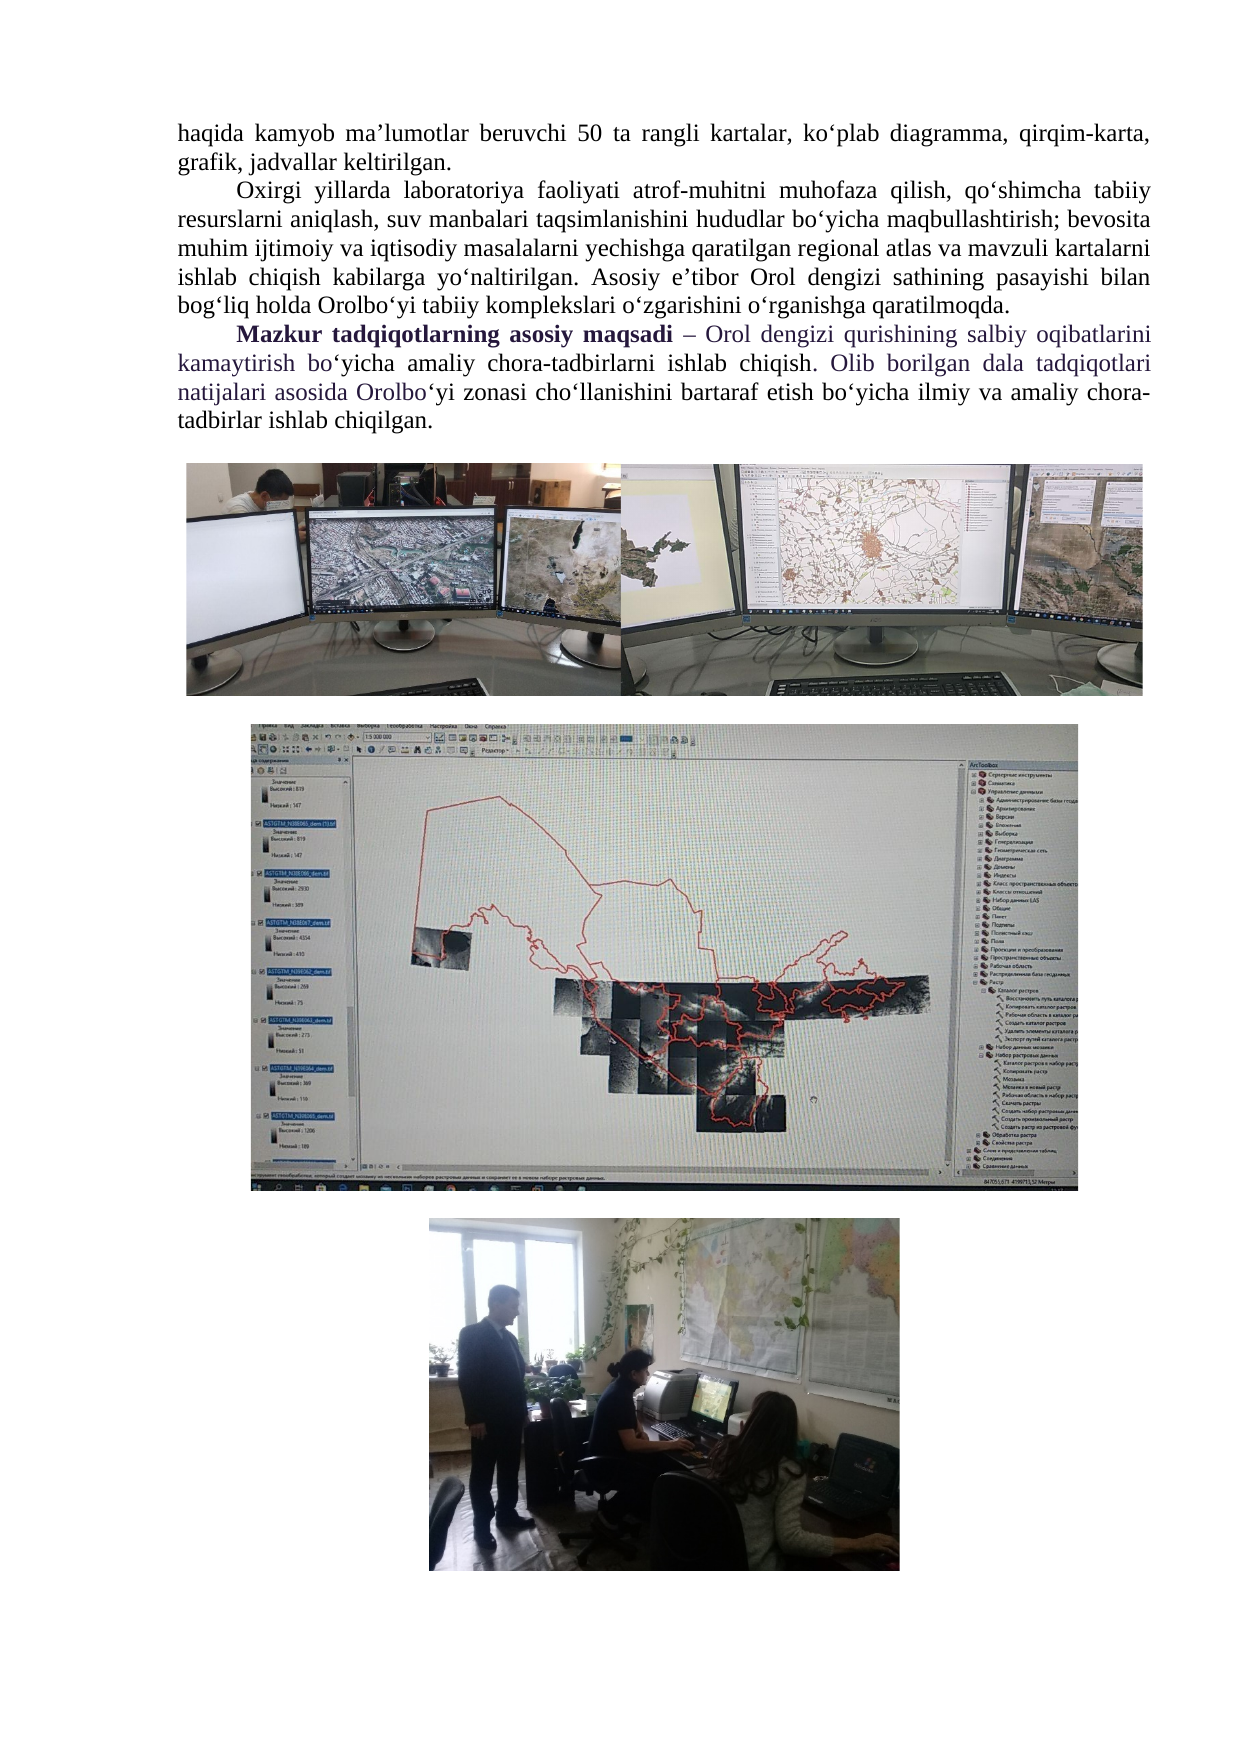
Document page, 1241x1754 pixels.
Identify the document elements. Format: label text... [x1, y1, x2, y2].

picture [250, 724, 1079, 1191]
picture [429, 1218, 900, 1571]
text Mazkur tadqiqotlarning asosiy maqsadi – Orol dengizi qurishining salbiy oqibatlarini kamaytirish bo‘yicha amaliy chora-tadbirlarni ishlab chiqish. Olib borilgan dala tadqiqotlari natijalari asosida Orolbo‘yi zonasi cho‘llanishini bartaraf etish bo‘yicha ilmiy va amaliy chora-tadbirlar ishlab chiqilgan. [177, 319, 1152, 434]
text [177, 118, 1152, 176]
text Oxirgi yillarda laboratoriya faoliyati atrof-muhitni muhofaza qilish, qo‘shimcha tabiiy resurslarni aniqlash, suv manbalari taqsimlanishini hududlar bo‘yicha maqbullashtirish; bevosita muhim ijtimoiy va iqtisodiy masalalarni yechishga qaratilgan regional atlas va mavzuli kartalarni ishlab chiqish kabilarga yo‘naltirilgan. Asosiy e’tibor Orol dengizi sathining pasayishi bilan bog‘liq holda Orolbo‘yi tabiiy komplekslari o‘zgarishini o‘rganishga qaratilmoqda. [177, 176, 1152, 319]
picture [186, 463, 1143, 696]
